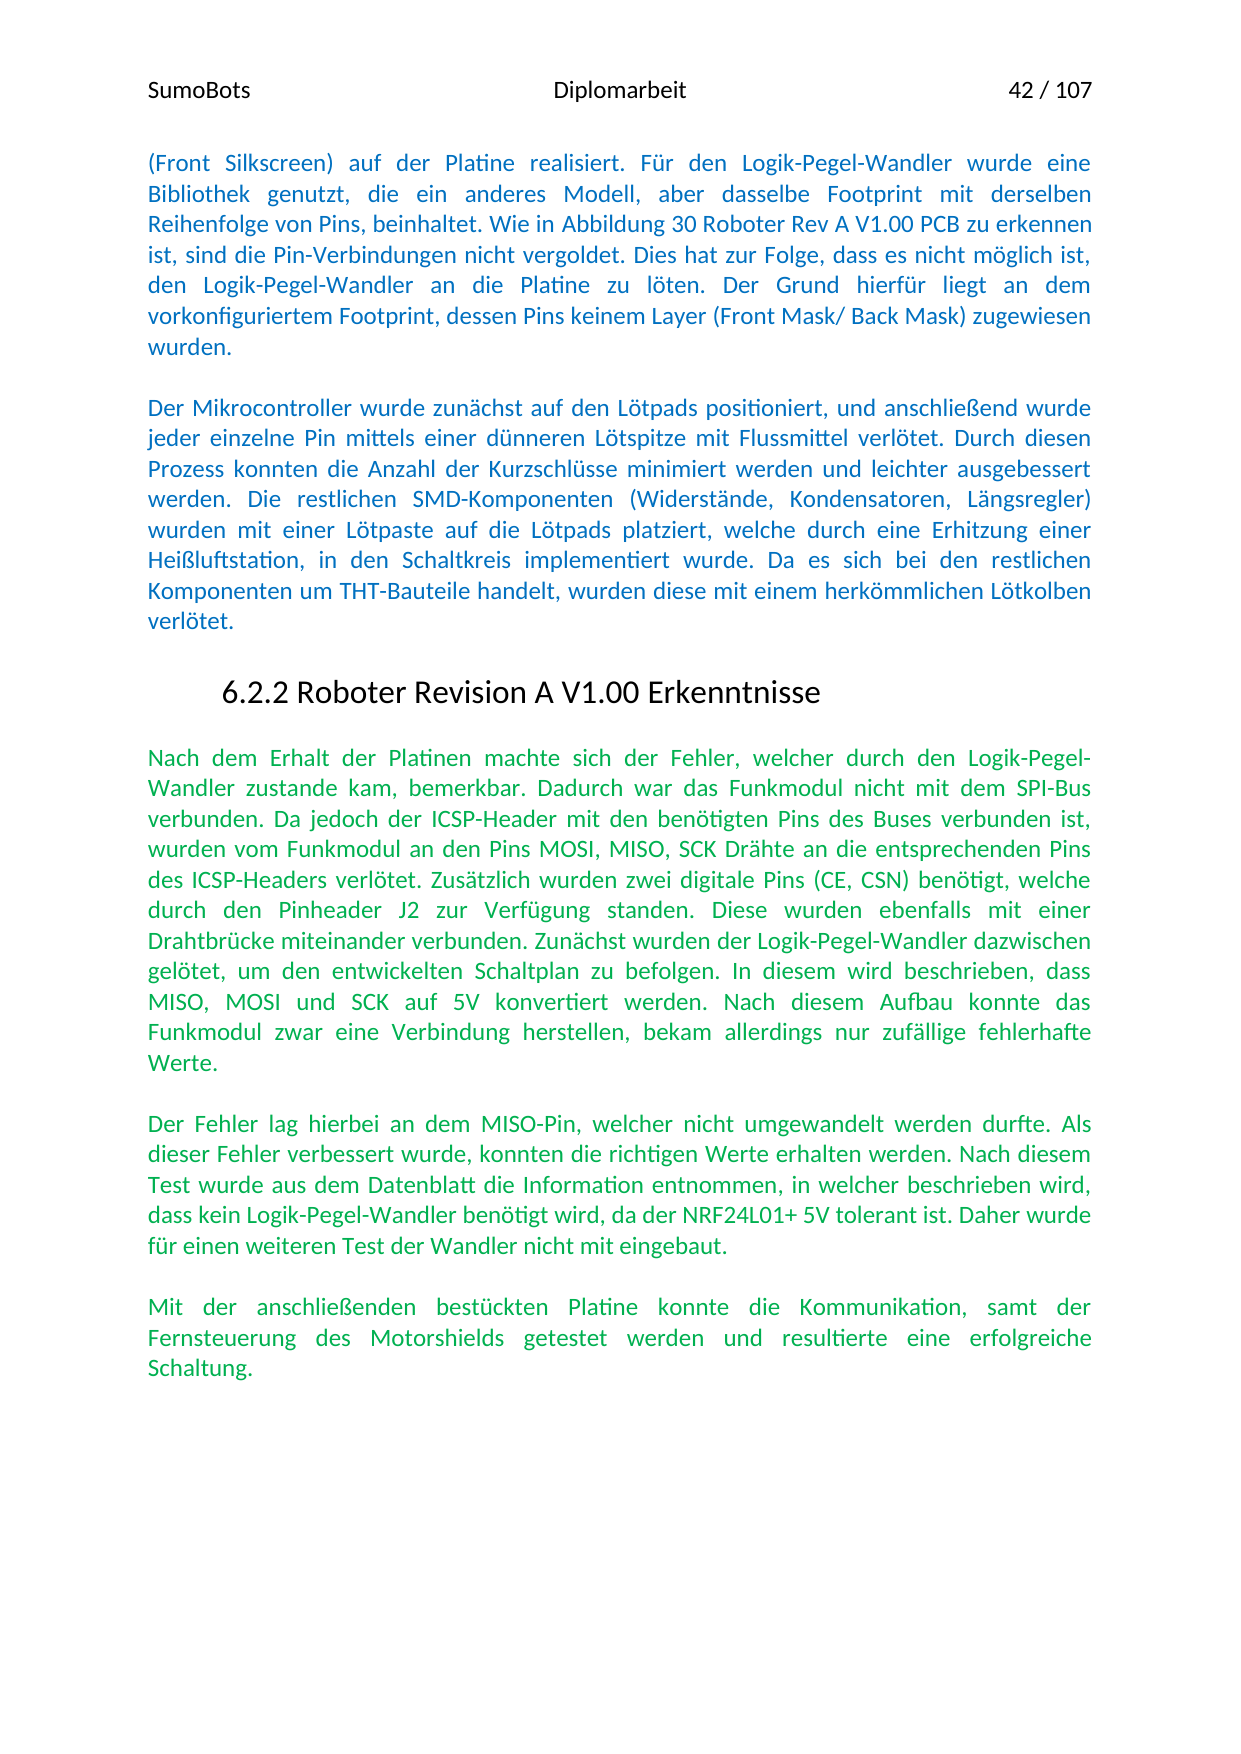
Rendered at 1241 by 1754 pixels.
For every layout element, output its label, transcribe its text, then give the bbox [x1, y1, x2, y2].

subtitle Roboter Revision A V1.00 Erkenntnisse [221, 671, 1093, 711]
text Der Fehler lag hierbei an dem MISO-Pin, welcher nicht umgewandelt werden durfte. Als dieser Fehler verbessert wurde, konnten die richtigen Werte erhalten werden. Nach diesem Test wurde aus dem Datenblatt die Information entnommen, in welcher beschrieben wird, dass kein Logik-Pegel-Wandler benötigt wird, da der NRF24L01+ 5V tolerant ist. Daher wurde für einen weiteren Test der Wandler nicht mit eingebaut. [148, 1108, 1093, 1261]
text Nach dem Erhalt der Platinen machte sich der Fehler, welcher durch den Logik-Pegel-Wandler zustande kam, bemerkbar. Dadurch war das Funkmodul nicht mit dem SPI-Bus verbunden. Da jedoch der ICSP-Header mit den benötigten Pins des Buses verbunden ist, wurden vom Funkmodul an den Pins MOSI, MISO, SCK Drähte an die entsprechenden Pins des ICSP-Headers verlötet. Zusätzlich wurden zwei digitale Pins (CE, CSN) benötigt, welche durch den Pinheader J2 zur Verfügung standen. Diese wurden ebenfalls mit einer Drahtbrücke miteinander verbunden. Zunächst wurden der Logik-Pegel-Wandler dazwischen gelötet, um den entwickelten Schaltplan zu befolgen. In diesem wird beschrieben, dass MISO, MOSI und SCK auf 5V konvertiert werden. Nach diesem Aufbau konnte das Funkmodul zwar eine Verbindung herstellen, bekam allerdings nur zufällige fehlerhafte Werte. [148, 742, 1093, 1078]
text Der Mikrocontroller wurde zunächst auf den Lötpads positioniert, und anschließend wurde jeder einzelne Pin mittels einer dünneren Lötspitze mit Flussmittel verlötet. Durch diesen Prozess konnten die Anzahl der Kurzschlüsse minimiert werden und leichter ausgebessert werden. Die restlichen SMD-Komponenten (Widerstände, Kondensatoren, Längsregler) wurden mit einer Lötpaste auf die Lötpads platziert, welche durch eine Erhitzung einer Heißluftstation, in den Schaltkreis implementiert wurde. Da es sich bei den restlichen Komponenten um THT-Bauteile handelt, wurden diese mit einem herkömmlichen Lötkolben verlötet. [148, 392, 1093, 636]
text Mit der anschließenden bestückten Platine konnte die Kommunikation, samt der Fernsteuerung des Motorshields getestet werden und resultierte eine erfolgreiche Schaltung. [148, 1291, 1093, 1383]
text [148, 148, 1093, 361]
